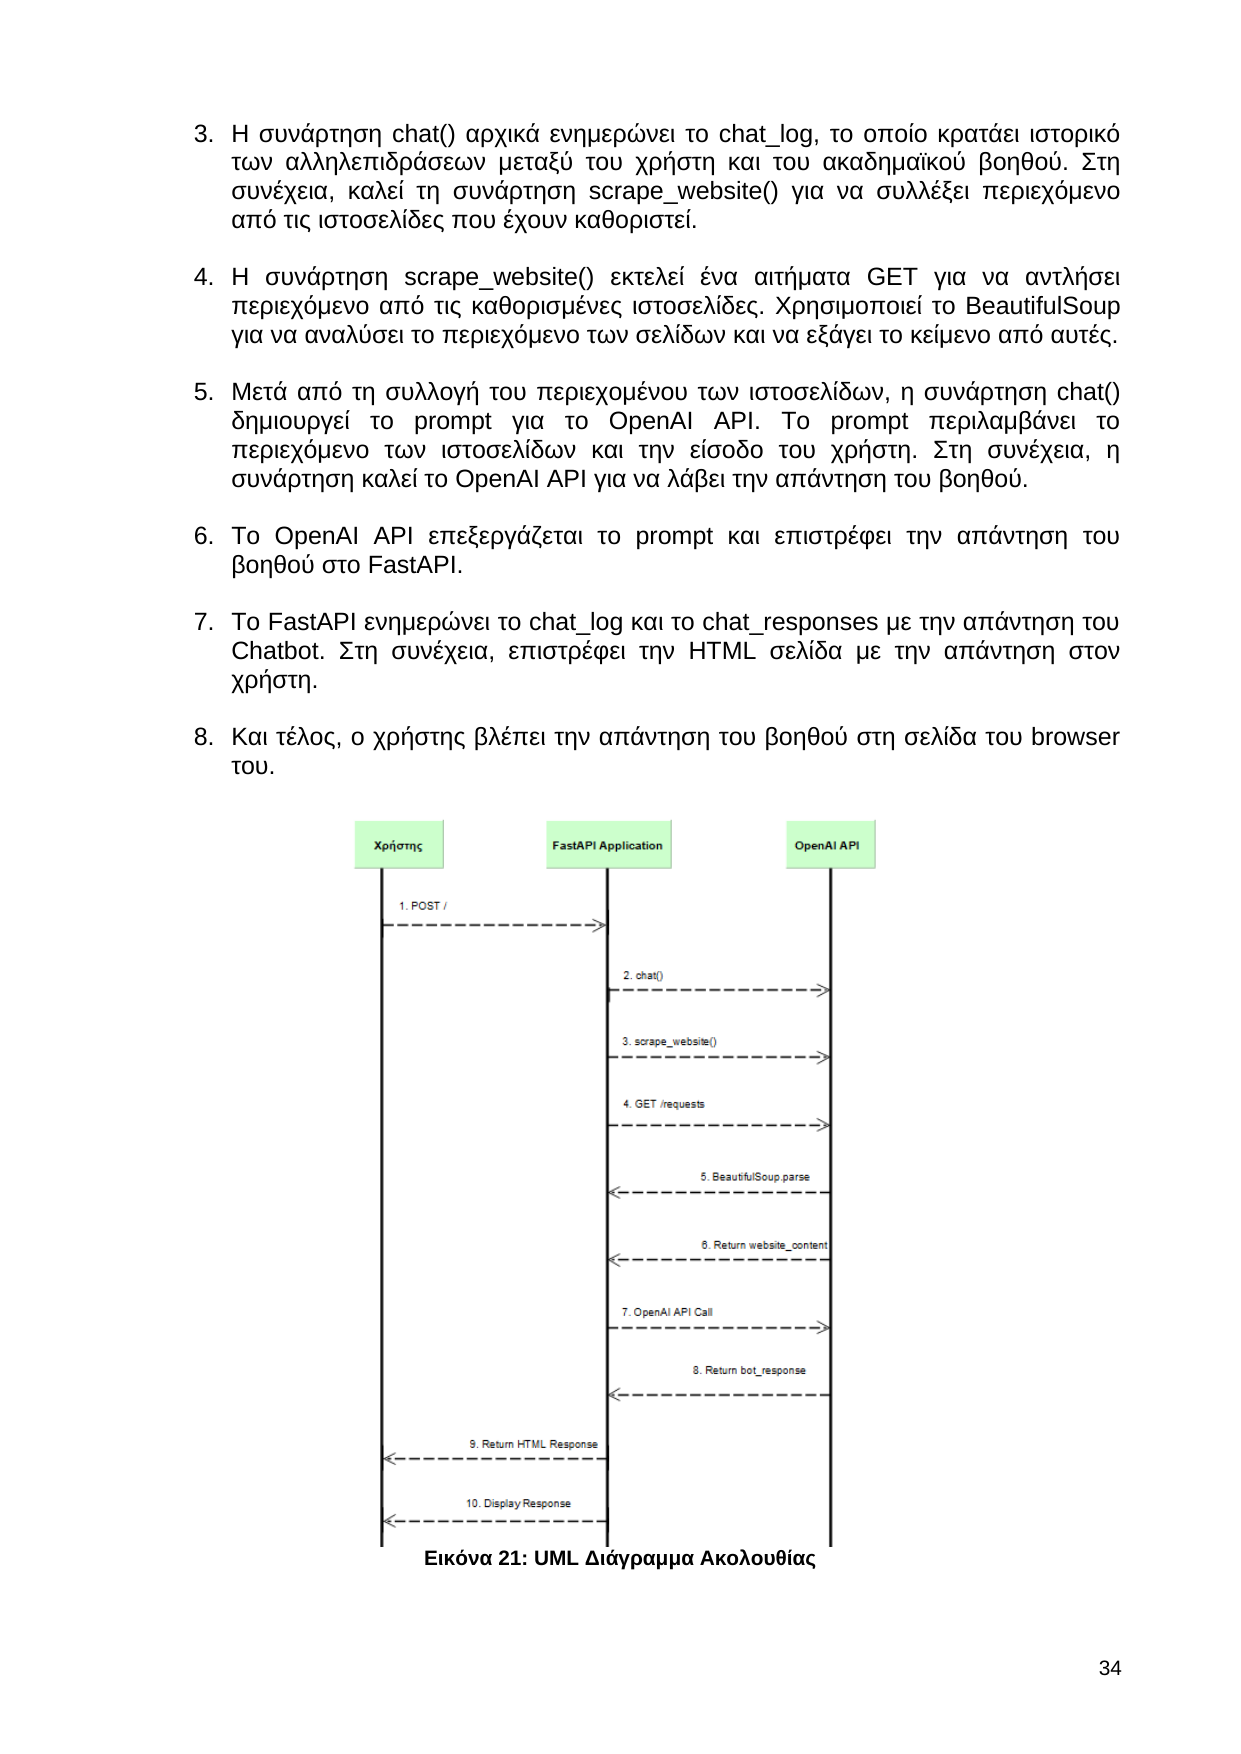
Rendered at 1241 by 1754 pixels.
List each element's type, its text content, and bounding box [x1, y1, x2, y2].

picture [346, 796, 894, 1547]
list Μετά από τη συλλογή του περιεχομένου των ιστοσελίδων, η συνάρτηση chat() δημιουργεί το prompt για το OpenAI API. Το prompt περιλαμβάνει το περιεχόμενο των ιστοσελίδων και την είσοδο του χρήστη. Στη συνέχεια, η συνάρτηση καλεί το OpenAI API για να λάβει την απάντηση του βοηθού. [193, 377, 1122, 492]
list Το FastAPI ενημερώνει το chat_log και το chat_responses με την απάντηση του Chatbot. Στη συνέχεια, επιστρέφει την HTML σελίδα με την απάντηση στον χρήστη. [193, 607, 1122, 693]
list Η συνάρτηση chat() αρχικά ενημερώνει το chat_log, το οποίο κρατάει ιστορικό των αλληλεπιδράσεων μεταξύ του χρήστη και του ακαδημαϊκού βοηθού. Στη συνέχεια, καλεί τη συνάρτηση scrape_website() για να συλλέξει περιεχόμενο από τις ιστοσελίδες που έχουν καθοριστεί. [193, 118, 1122, 233]
list Και τέλος, ο χρήστης βλέπει την απάντηση του βοηθού στη σελίδα του browser του. [193, 722, 1122, 780]
list Το OpenAI API επεξεργάζεται το prompt και επιστρέφει την απάντηση του βοηθού στο FastAPI. [193, 521, 1122, 578]
list Η συνάρτηση scrape_website() εκτελεί ένα αιτήματα GET για να αντλήσει περιεχόμενο από τις καθορισμένες ιστοσελίδες. Χρησιμοποιεί το BeautifulSoup για να αναλύσει το περιεχόμενο των σελίδων και να εξάγει το κείμενο από αυτές. [193, 262, 1122, 348]
